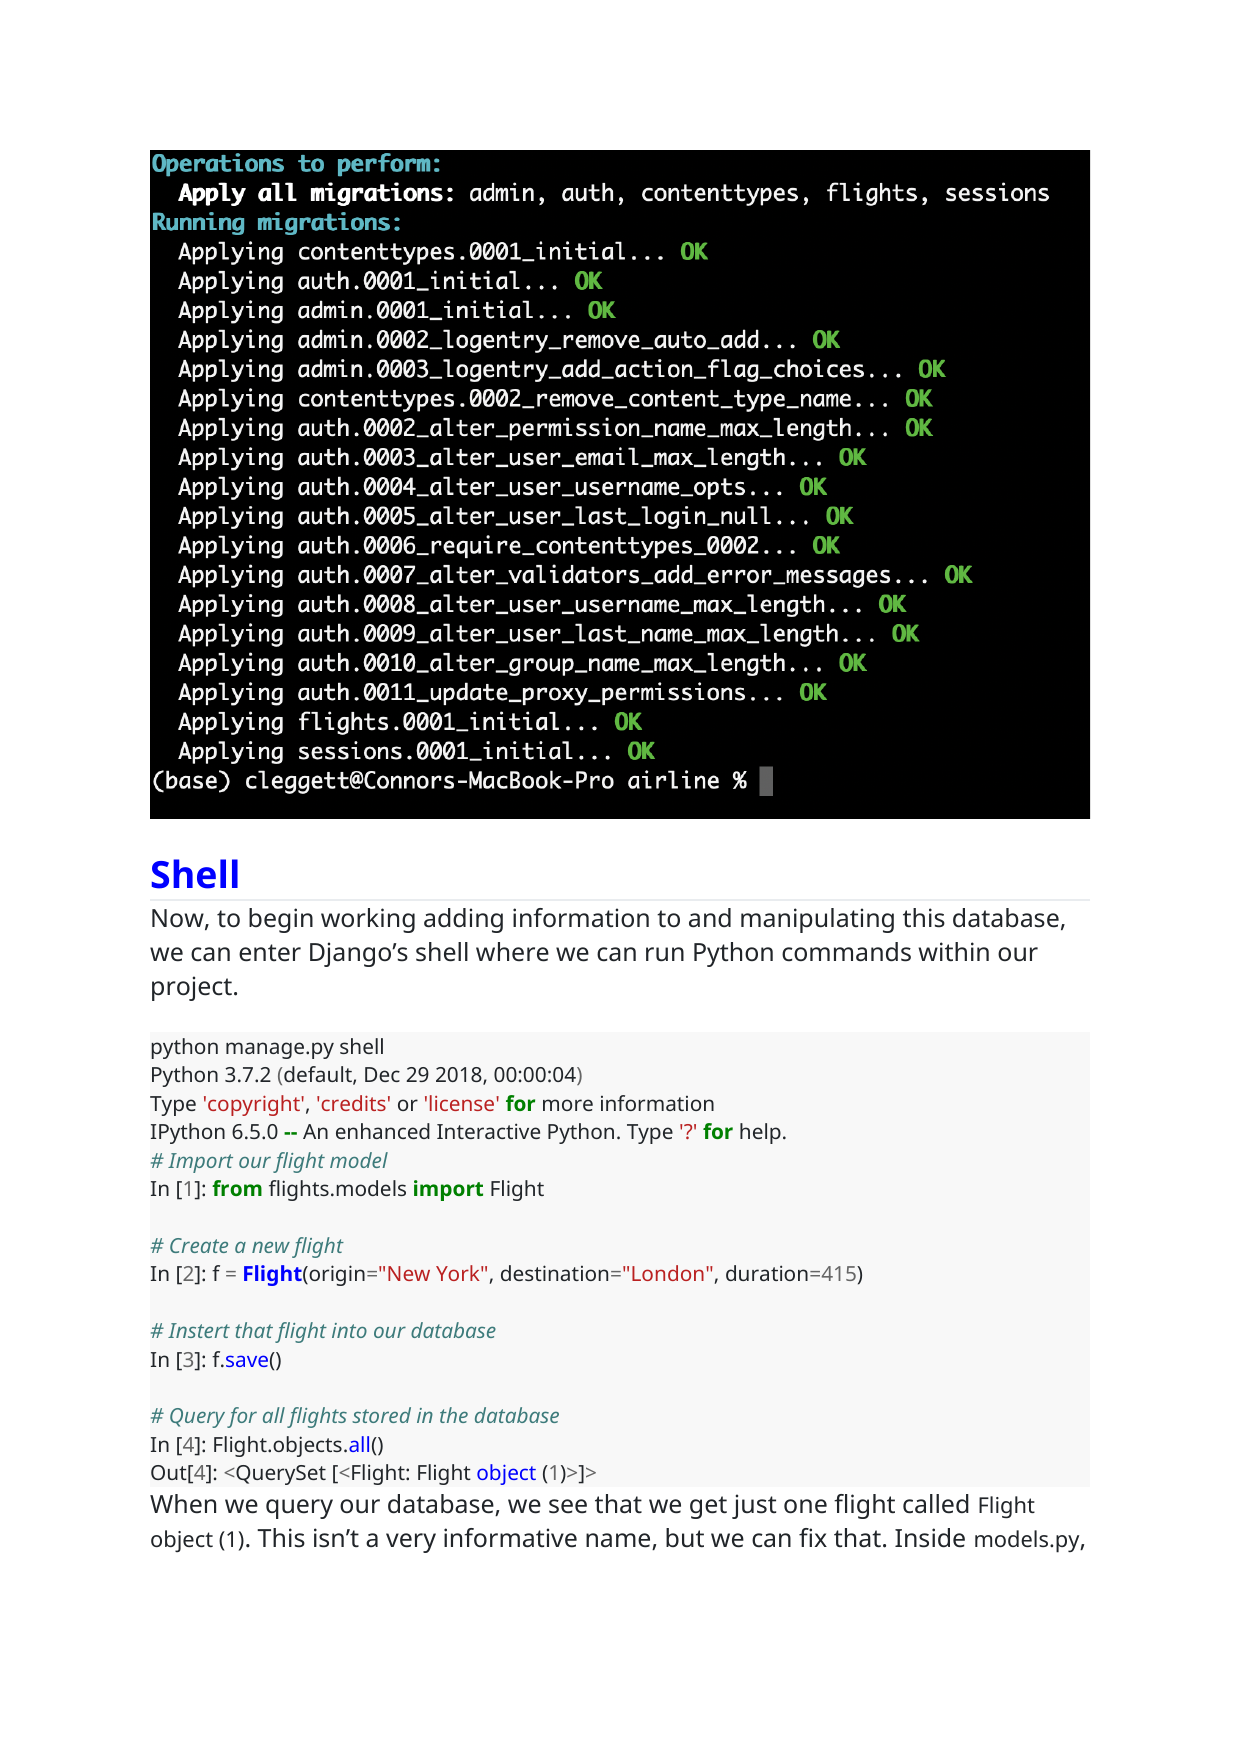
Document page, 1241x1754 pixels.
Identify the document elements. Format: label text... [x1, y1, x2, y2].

text Now, to begin working adding information to and manipulating this database, we can enter Django’s shell where we can run Python commands within our project. [150, 901, 1090, 1003]
text In [3]: f.save() [150, 1345, 1090, 1373]
text In [1]: from flights.models import Flight [150, 1174, 1090, 1203]
text # Import our flight model [150, 1146, 1090, 1174]
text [150, 1487, 1090, 1555]
subtitle Shell [150, 848, 1090, 899]
text # Create a new flight [150, 1231, 1090, 1259]
text # Instert that flight into our database [150, 1316, 1090, 1345]
text Type 'copyright', 'credits' or 'license' for more information [150, 1089, 1090, 1117]
text In [2]: f = Flight(origin="New York", destination="London", duration=415) [150, 1259, 1090, 1288]
text python manage.py shell [150, 1032, 1090, 1060]
text In [4]: Flight.objects.all() [150, 1430, 1090, 1458]
text # Query for all flights stored in the database [150, 1402, 1090, 1430]
text IPython 6.5.0 -- An enhanced Interactive Python. Type '?' for help. [150, 1117, 1090, 1146]
text Out[4]: <QuerySet [<Flight: Flight object (1)>]> [150, 1458, 1090, 1487]
picture [150, 150, 1091, 819]
text Python 3.7.2 (default, Dec 29 2018, 00:00:04) [150, 1060, 1090, 1089]
